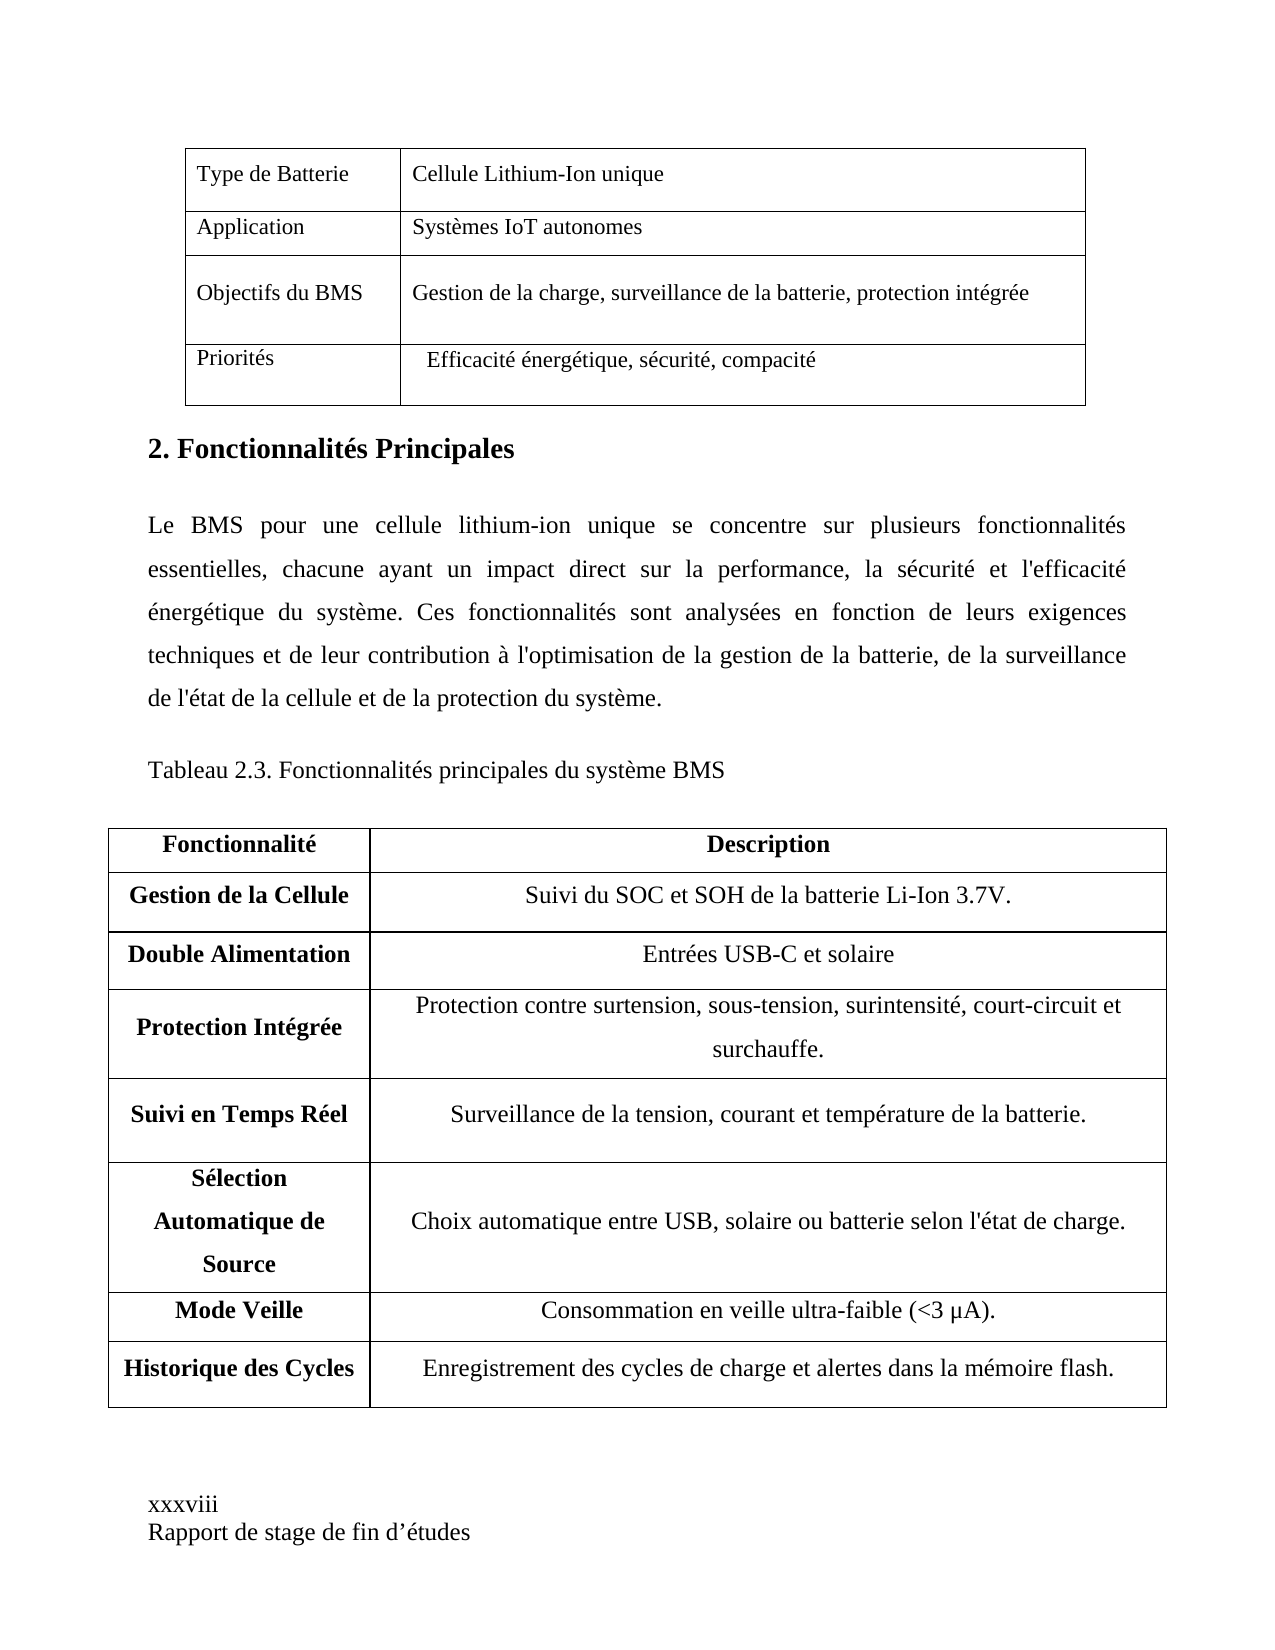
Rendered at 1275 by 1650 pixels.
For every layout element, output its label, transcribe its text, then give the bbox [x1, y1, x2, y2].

table_header Description [371, 829, 1166, 872]
text 2. Fonctionnalités Principales [148, 431, 1127, 464]
table_cell Priorités [186, 345, 400, 405]
table_cell Type de Batterie [186, 149, 400, 211]
table_header Fonctionnalité [109, 829, 369, 872]
text Tableau 2.3. Fonctionnalités principales du système BMS [148, 755, 1127, 784]
table_cell [401, 345, 1085, 405]
table_cell Consommation en veille ultra-faible (<3 μA). [371, 1293, 1166, 1341]
text Le BMS pour une cellule lithium-ion unique se concentre sur plusieurs fonctionnalités essentielles, chacune ayant un impact direct sur la performance, la sécurité et l'efficacité énergétique du système. Ces fonctionnalités sont analysées en fonction de leurs exigences techniques et de leur contribution à l'optimisation de la gestion de la batterie, de la surveillance de l'état de la cellule et de la protection du système. [148, 511, 1127, 712]
table_cell Suivi du SOC et SOH de la batterie Li-Ion 3.7V. [371, 873, 1166, 931]
table_cell Gestion de la Cellule [109, 873, 369, 931]
table_cell Objectifs du BMS [186, 256, 400, 343]
table_cell Sélection Automatique de Source [109, 1163, 369, 1292]
table_cell Protection contre surtension, sous-tension, surintensité, court-circuit et surchauffe. [371, 990, 1166, 1077]
table_cell Protection Intégrée [109, 990, 369, 1077]
table_cell Historique des Cycles [109, 1342, 369, 1407]
table_cell Application [186, 212, 400, 255]
table_cell Double Alimentation [109, 933, 369, 989]
table_cell Systèmes IoT autonomes [401, 212, 1085, 255]
table_cell Suivi en Temps Réel [109, 1079, 369, 1162]
table_cell Surveillance de la tension, courant et température de la batterie. [371, 1079, 1166, 1162]
table_cell Enregistrement des cycles de charge et alertes dans la mémoire flash. [371, 1342, 1166, 1407]
table_cell Cellule Lithium-Ion unique [401, 149, 1085, 211]
table_cell Entrées USB-C et solaire [371, 933, 1166, 989]
table_cell Mode Veille [109, 1293, 369, 1341]
table_cell Choix automatique entre USB, solaire ou batterie selon l'état de charge. [371, 1163, 1166, 1292]
table_cell Gestion de la charge, surveillance de la batterie, protection intégrée [401, 256, 1085, 343]
